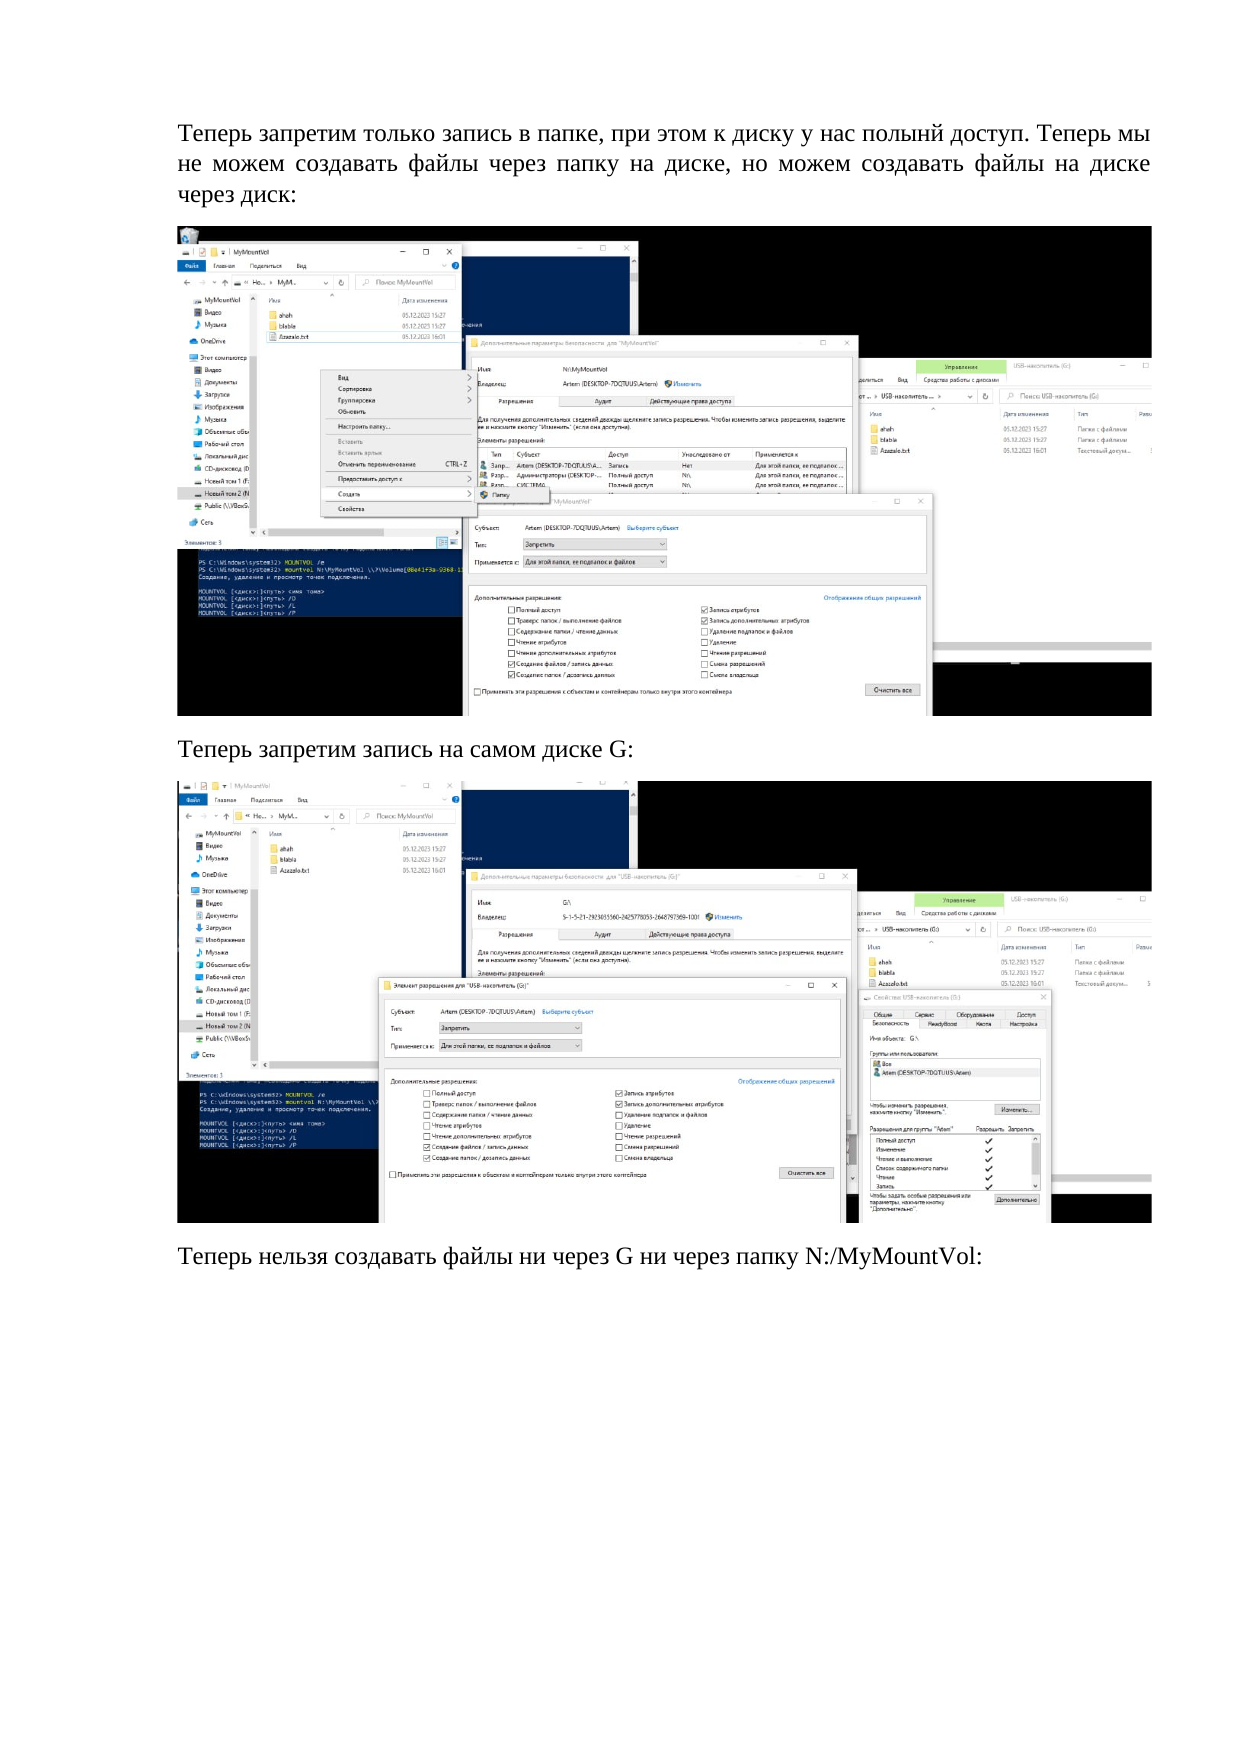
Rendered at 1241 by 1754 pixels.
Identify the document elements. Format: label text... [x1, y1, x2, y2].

picture [177, 781, 1152, 1223]
text Теперь запретим запись на самом диске G: [177, 734, 1152, 763]
picture [177, 226, 1152, 716]
text Теперь нельзя создавать файлы ни через G ни через папку N:/MyMountVol: [177, 1241, 1152, 1269]
text Теперь запретим только запись в папке, при этом к диску у нас полынй доступ. Теперь мы не можем создавать файлы через папку на диске, но можем создавать файлы на диске через диск: [177, 118, 1152, 208]
